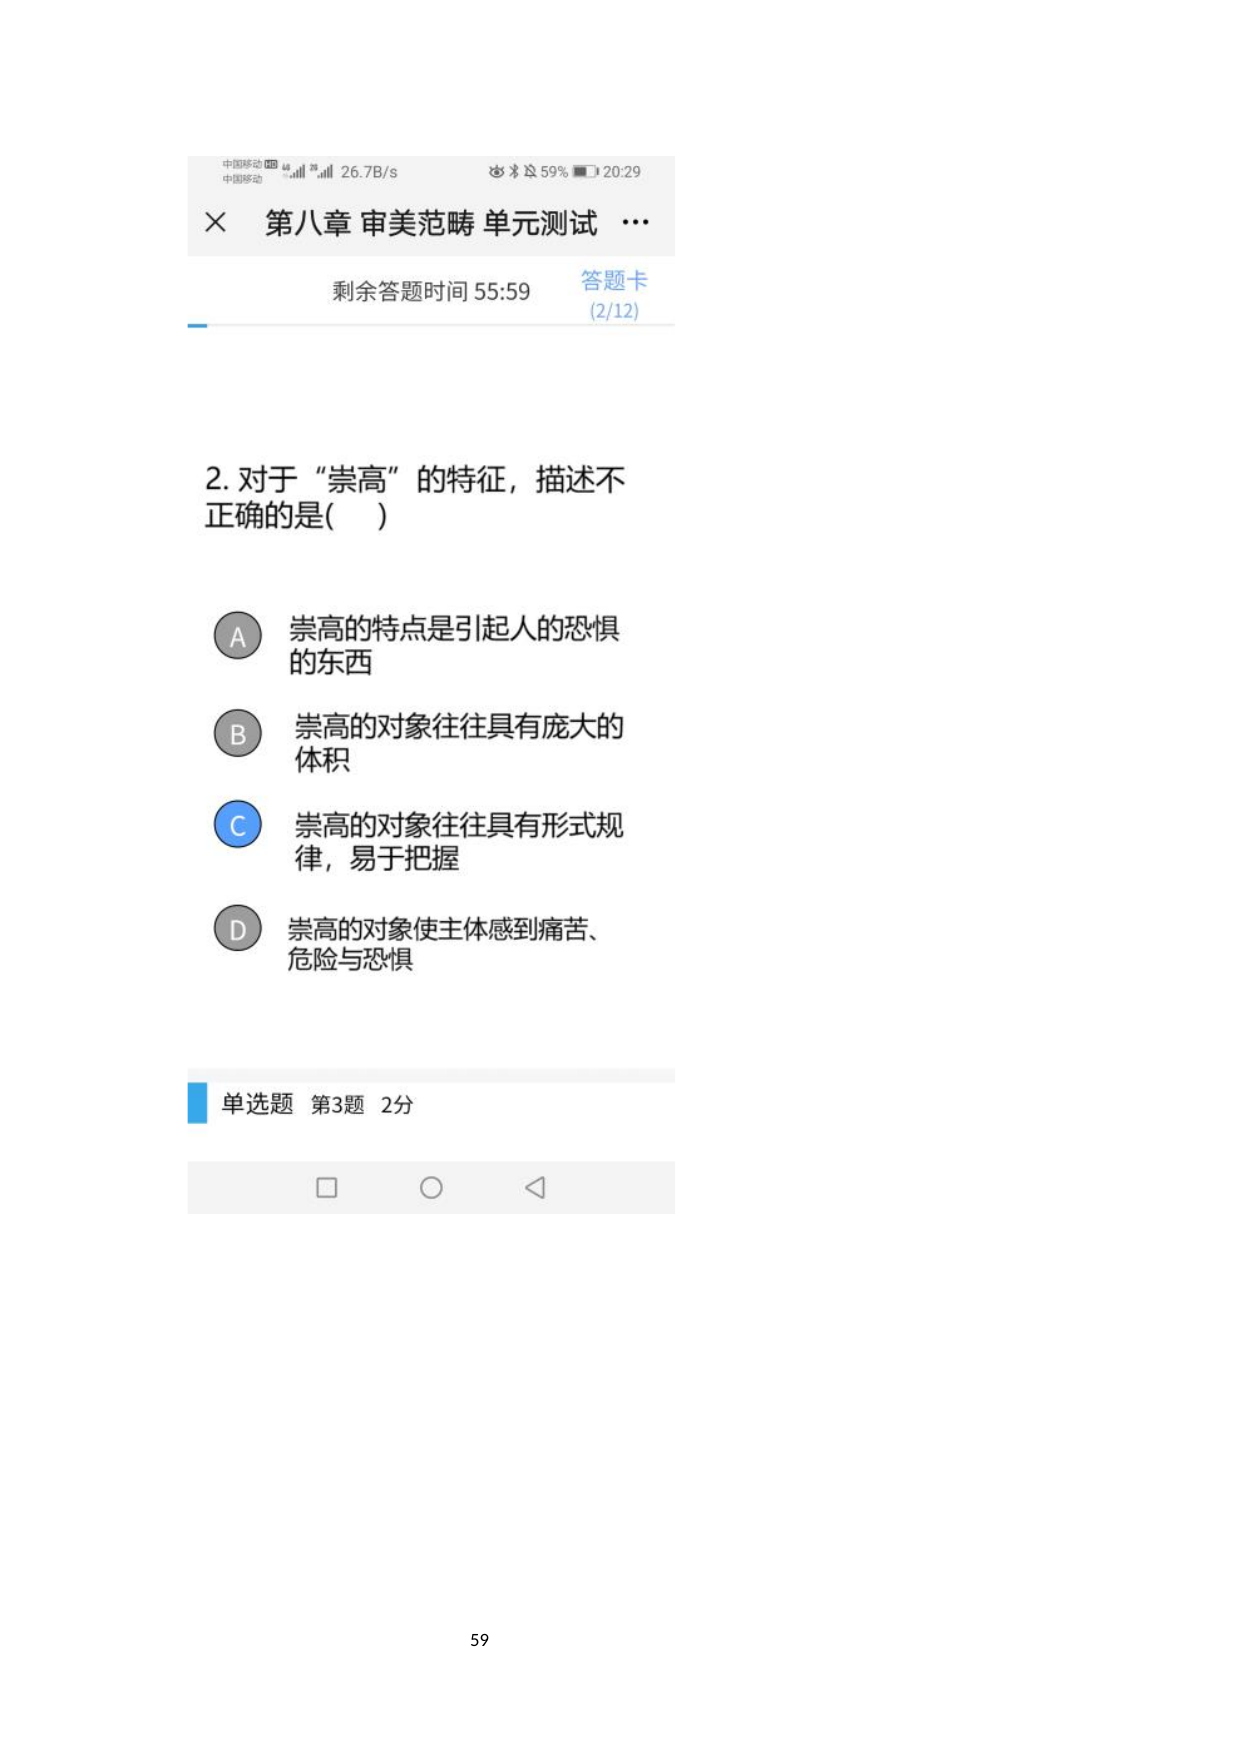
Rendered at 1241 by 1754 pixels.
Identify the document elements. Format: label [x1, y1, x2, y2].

picture [187, 156, 675, 1214]
